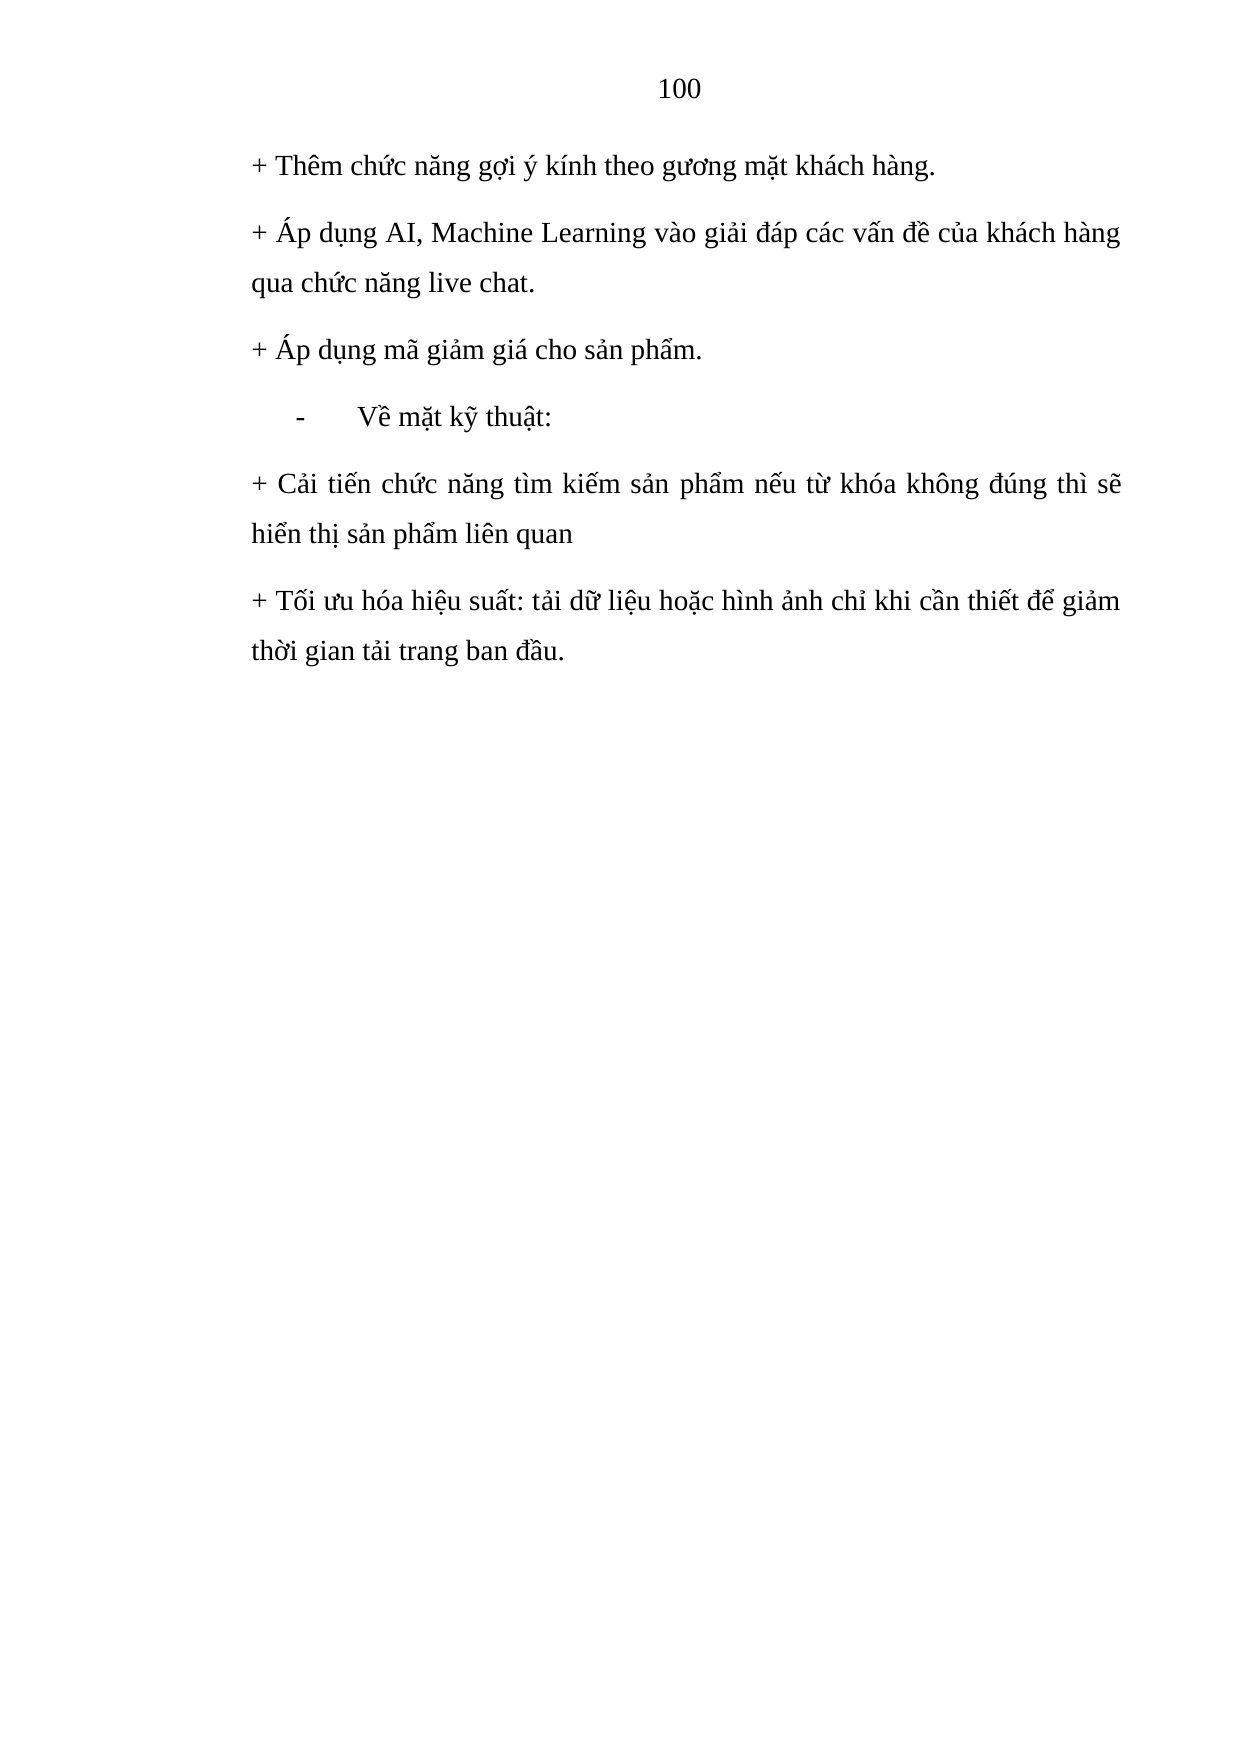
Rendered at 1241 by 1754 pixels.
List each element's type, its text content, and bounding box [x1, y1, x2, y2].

text + Cải tiến chức năng tìm kiếm sản phẩm nếu từ khóa không đúng thì sẽ hiển thị sản phẩm liên quan [251, 466, 1122, 550]
text + Áp dụng AI, Machine Learning vào giải đáp các vấn đề của khách hàng qua chức năng live chat. [251, 215, 1122, 298]
text + Tối ưu hóa hiệu suất: tải dữ liệu hoặc hình ảnh chỉ khi cần thiết để giảm thời gian tải trang ban đầu. [251, 583, 1122, 667]
list Về mặt kỹ thuật: [266, 399, 1122, 432]
text + Áp dụng mã giảm giá cho sản phẩm. [251, 332, 1122, 366]
text + Thêm chức năng gợi ý kính theo gương mặt khách hàng. [251, 148, 1122, 181]
